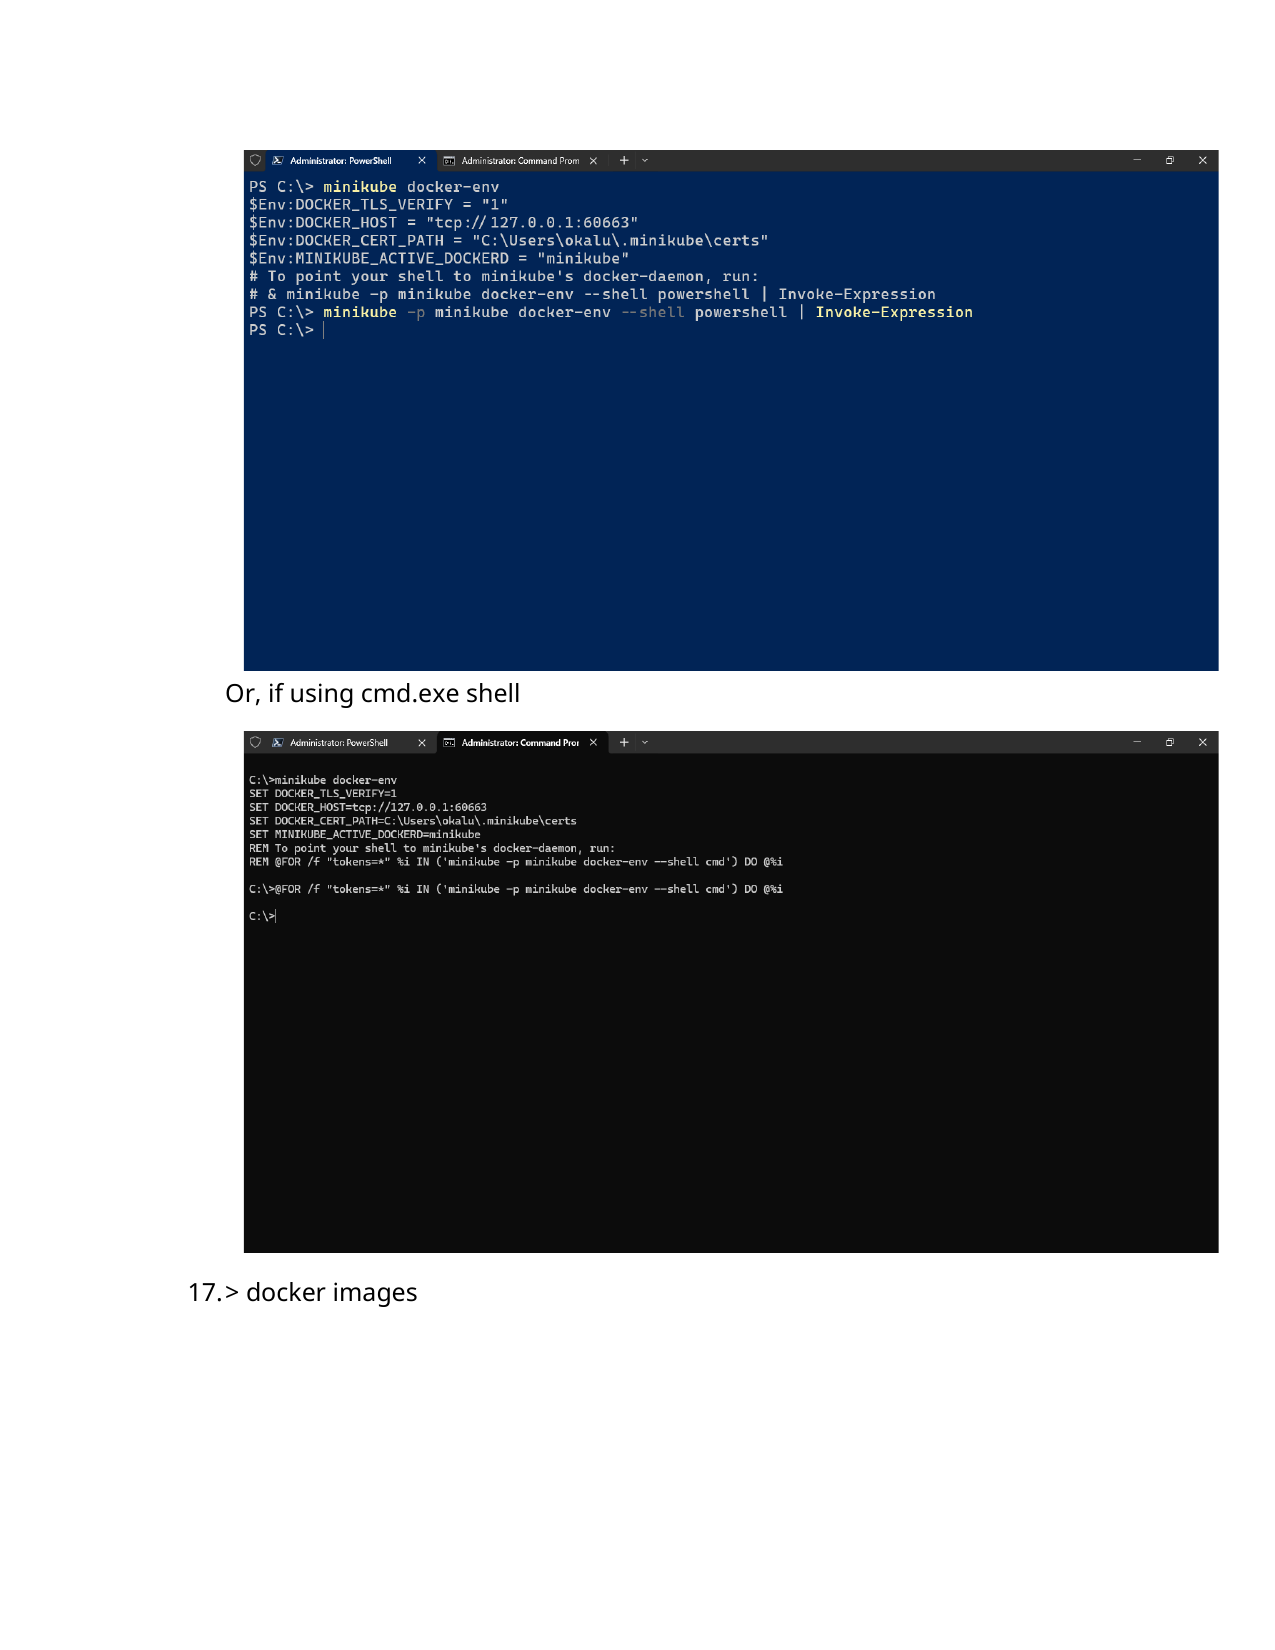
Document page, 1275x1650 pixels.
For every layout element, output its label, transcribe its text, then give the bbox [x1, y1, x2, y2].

list > docker images [187, 1274, 1125, 1308]
text Or, if using cmd.exe shell [225, 150, 1125, 710]
